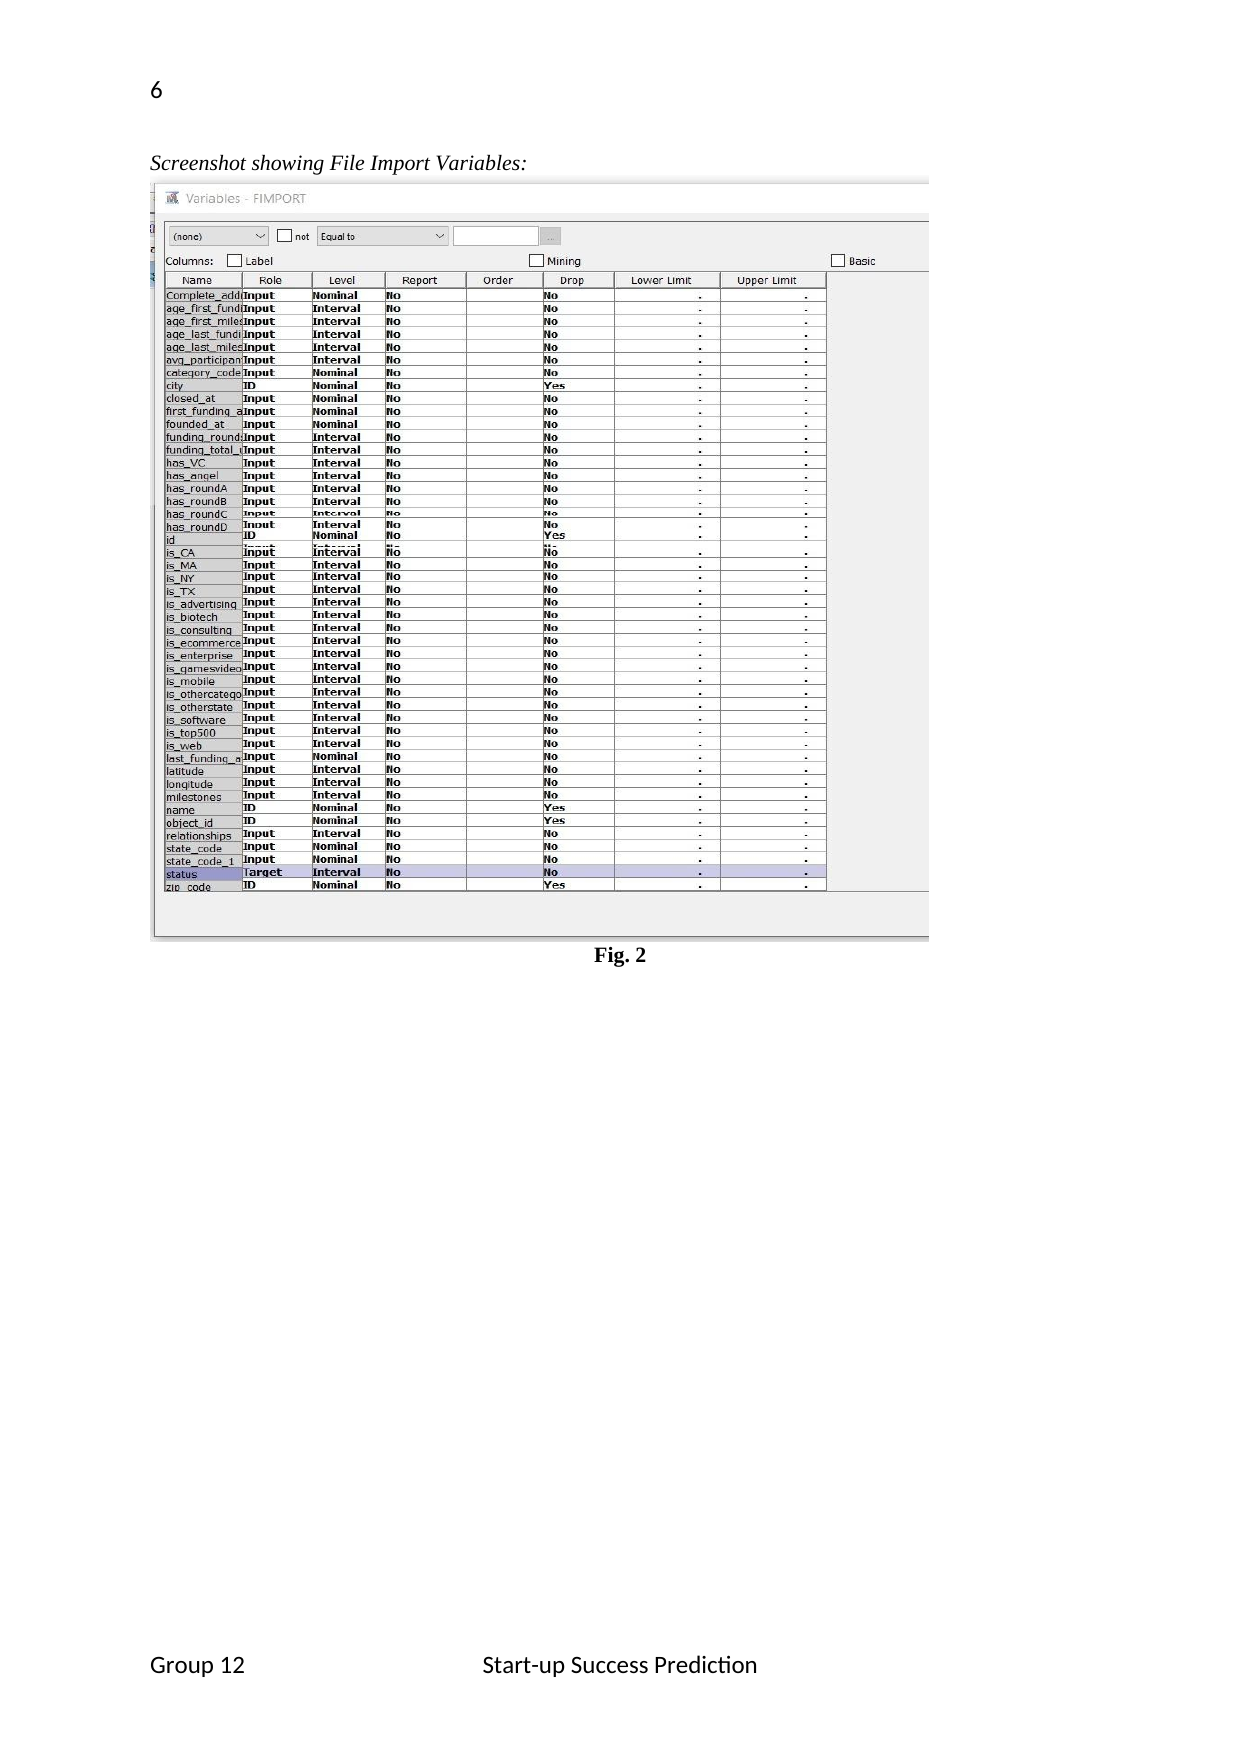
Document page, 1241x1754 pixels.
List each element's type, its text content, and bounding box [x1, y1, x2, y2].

text Fig. 2 [150, 942, 1090, 967]
text Screenshot showing File Import Variables: [150, 150, 1090, 175]
picture [150, 175, 929, 942]
